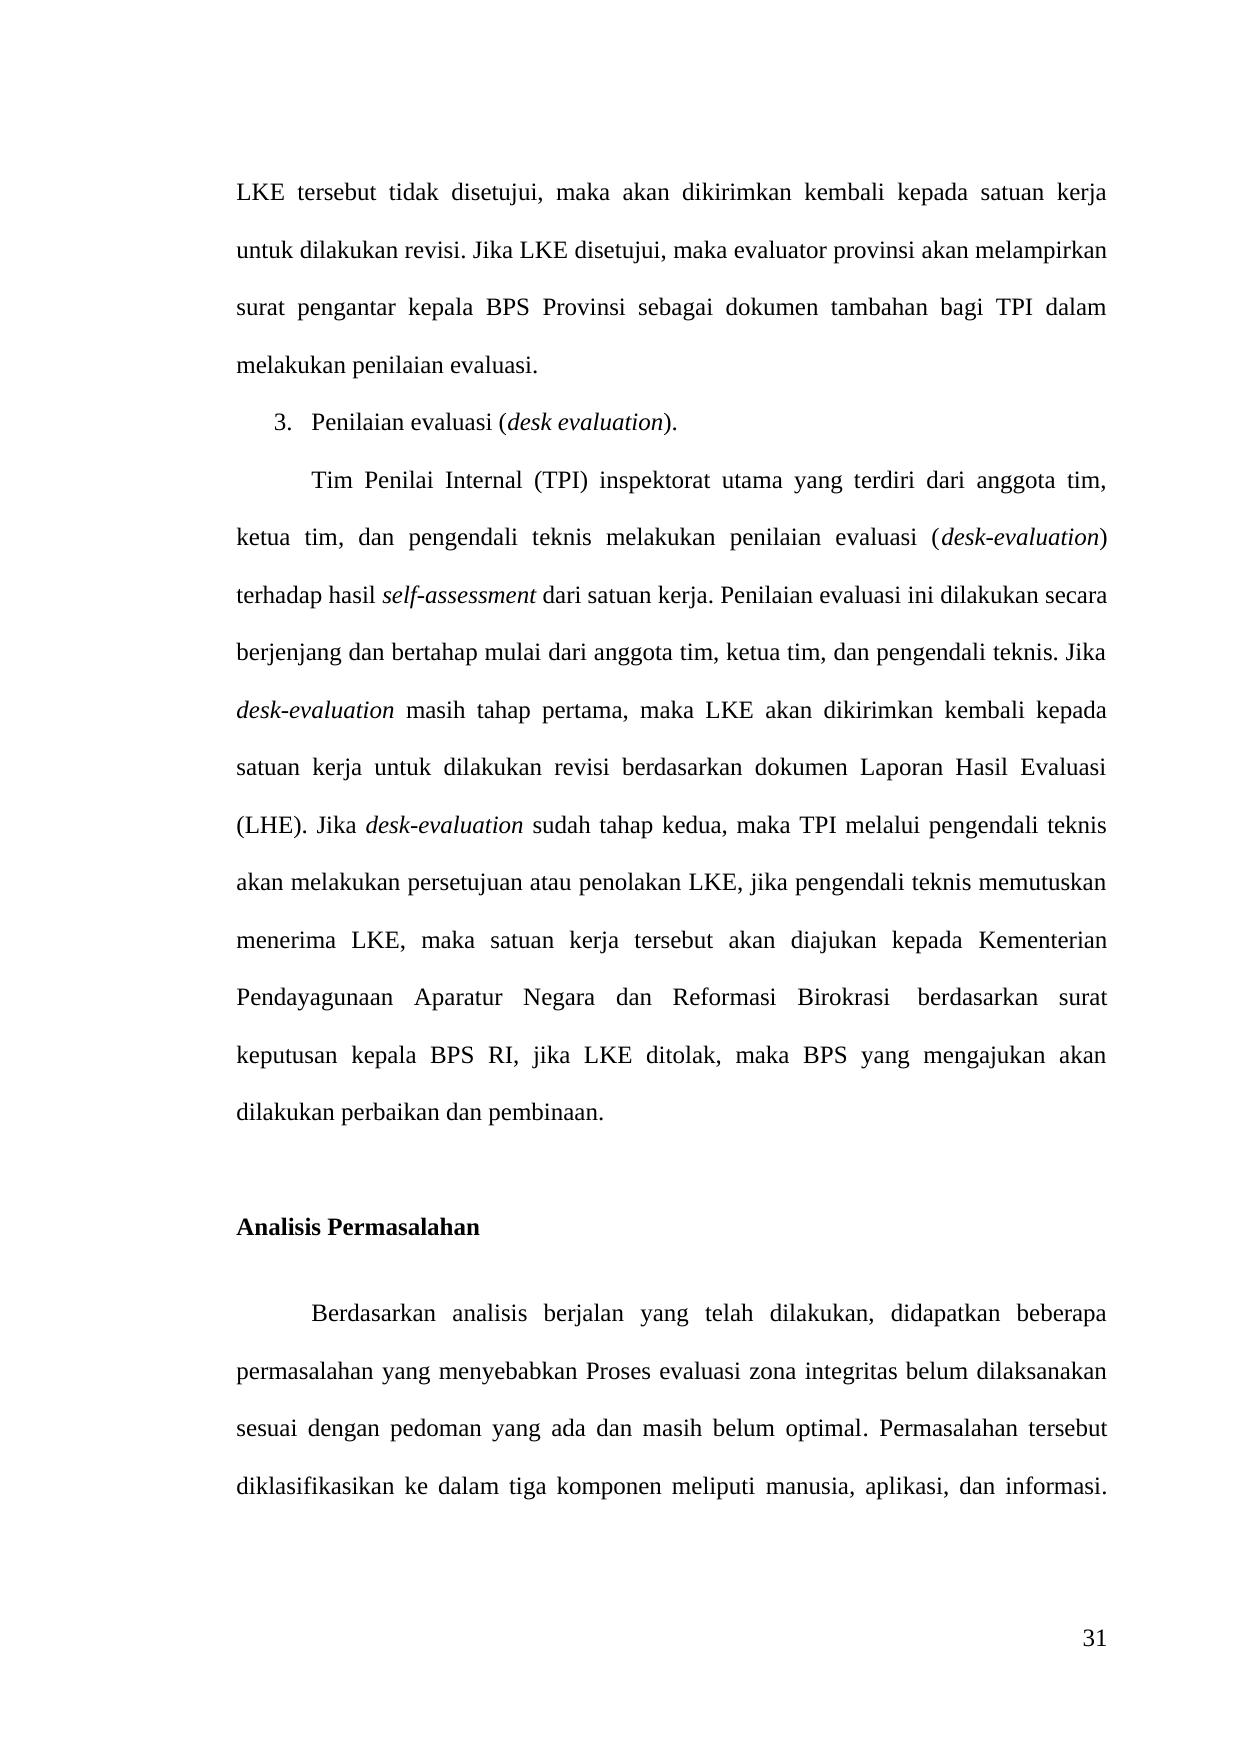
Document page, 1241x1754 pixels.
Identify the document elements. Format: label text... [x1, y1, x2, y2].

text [236, 1298, 1107, 1500]
text Analisis Permasalahan [236, 1212, 1107, 1241]
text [236, 177, 1107, 378]
list Penilaian evaluasi (desk evaluation). [274, 407, 1107, 436]
text Tim Penilai Internal (TPI) inspektorat utama yang terdiri dari anggota tim, ketua tim, dan pengendali teknis melakukan penilaian evaluasi (desk-evaluation) terhadap hasil self-assessment dari satuan kerja. Penilaian evaluasi ini dilakukan secara berjenjang dan bertahap mulai dari anggota tim, ketua tim, dan pengendali teknis. Jika desk-evaluation masih tahap pertama, maka LKE akan dikirimkan kembali kepada satuan kerja untuk dilakukan revisi berdasarkan dokumen Laporan Hasil Evaluasi (LHE). Jika desk-evaluation sudah tahap kedua, maka TPI melalui pengendali teknis akan melakukan persetujuan atau penolakan LKE, jika pengendali teknis memutuskan menerima LKE, maka satuan kerja tersebut akan diajukan kepada Kementerian Pendayagunaan Aparatur Negara dan Reformasi Birokrasi berdasarkan surat keputusan kepala BPS RI, jika LKE ditolak, maka BPS yang mengajukan akan dilakukan perbaikan dan pembinaan. [236, 465, 1107, 1126]
